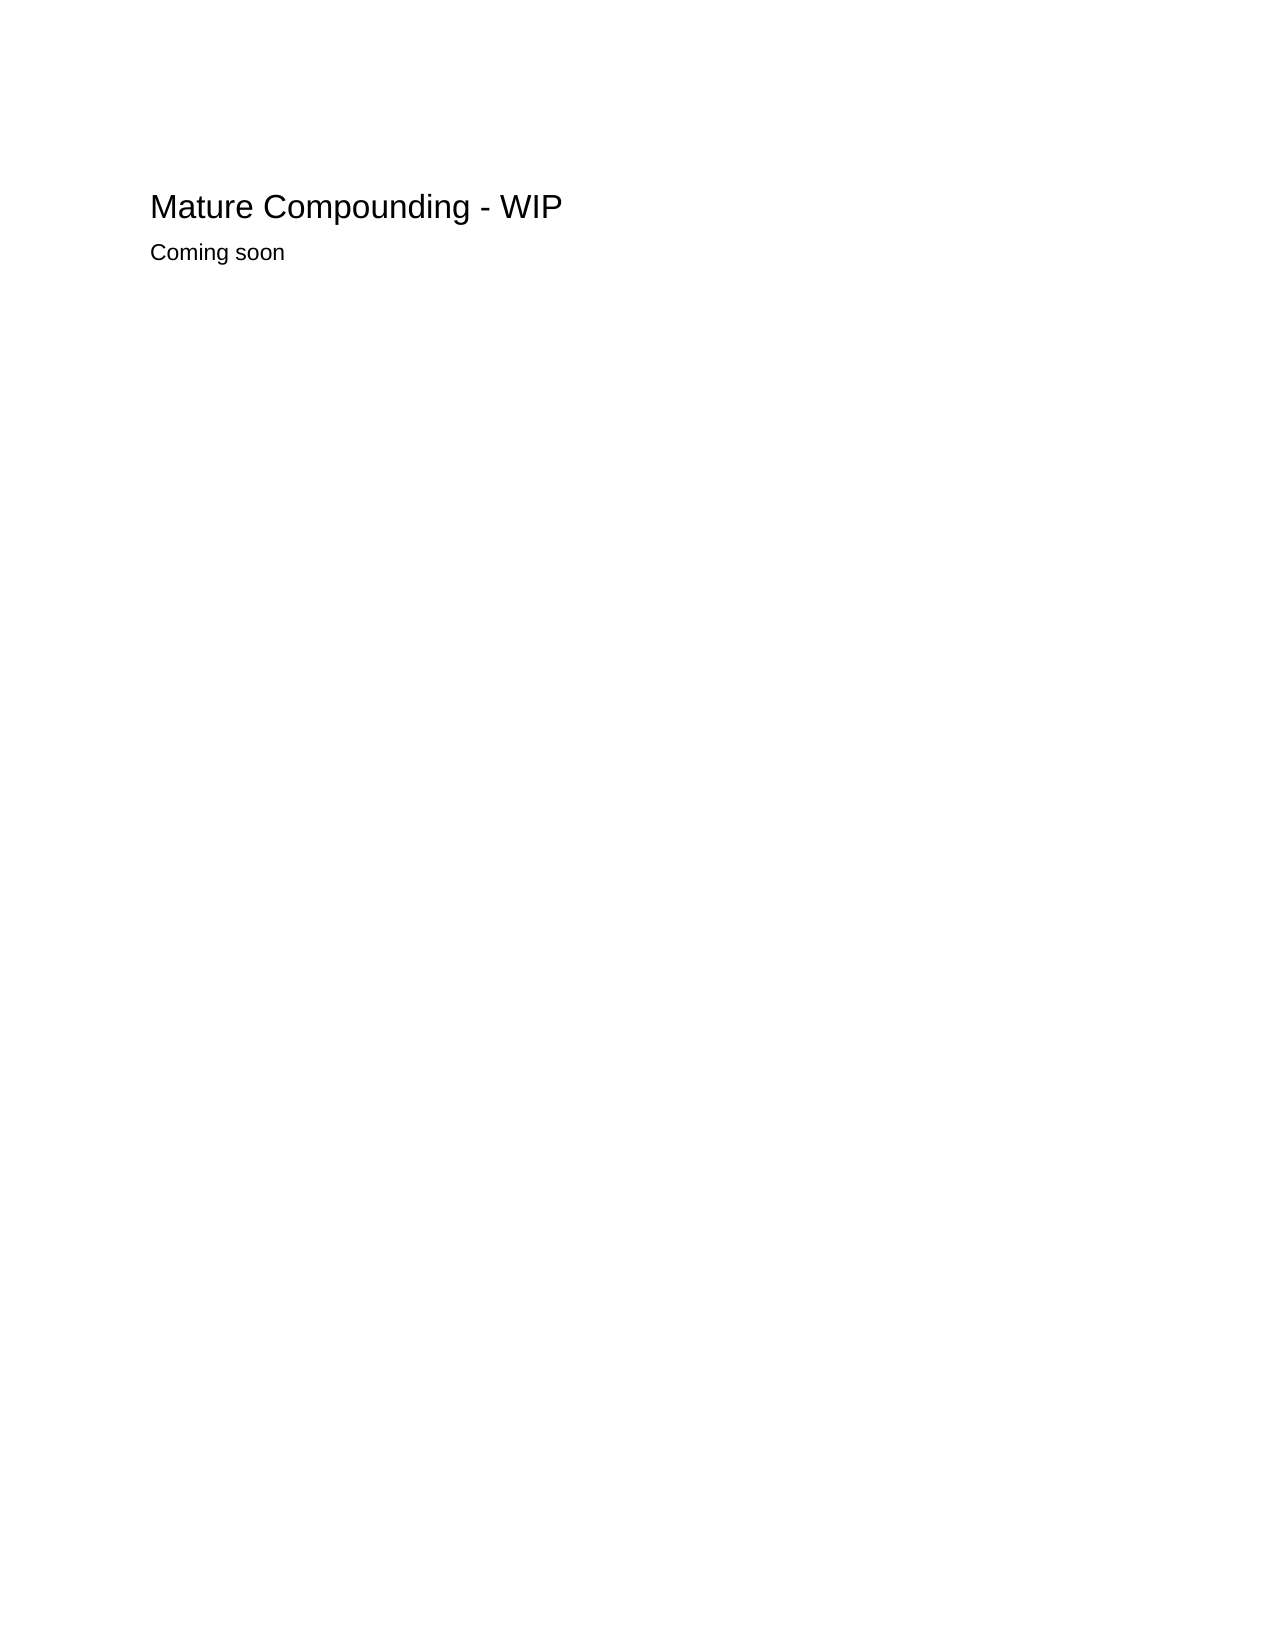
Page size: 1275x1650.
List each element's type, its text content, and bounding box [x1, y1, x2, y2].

text Coming soon [150, 238, 1125, 265]
subtitle Mature Compounding - WIP [150, 187, 1125, 226]
